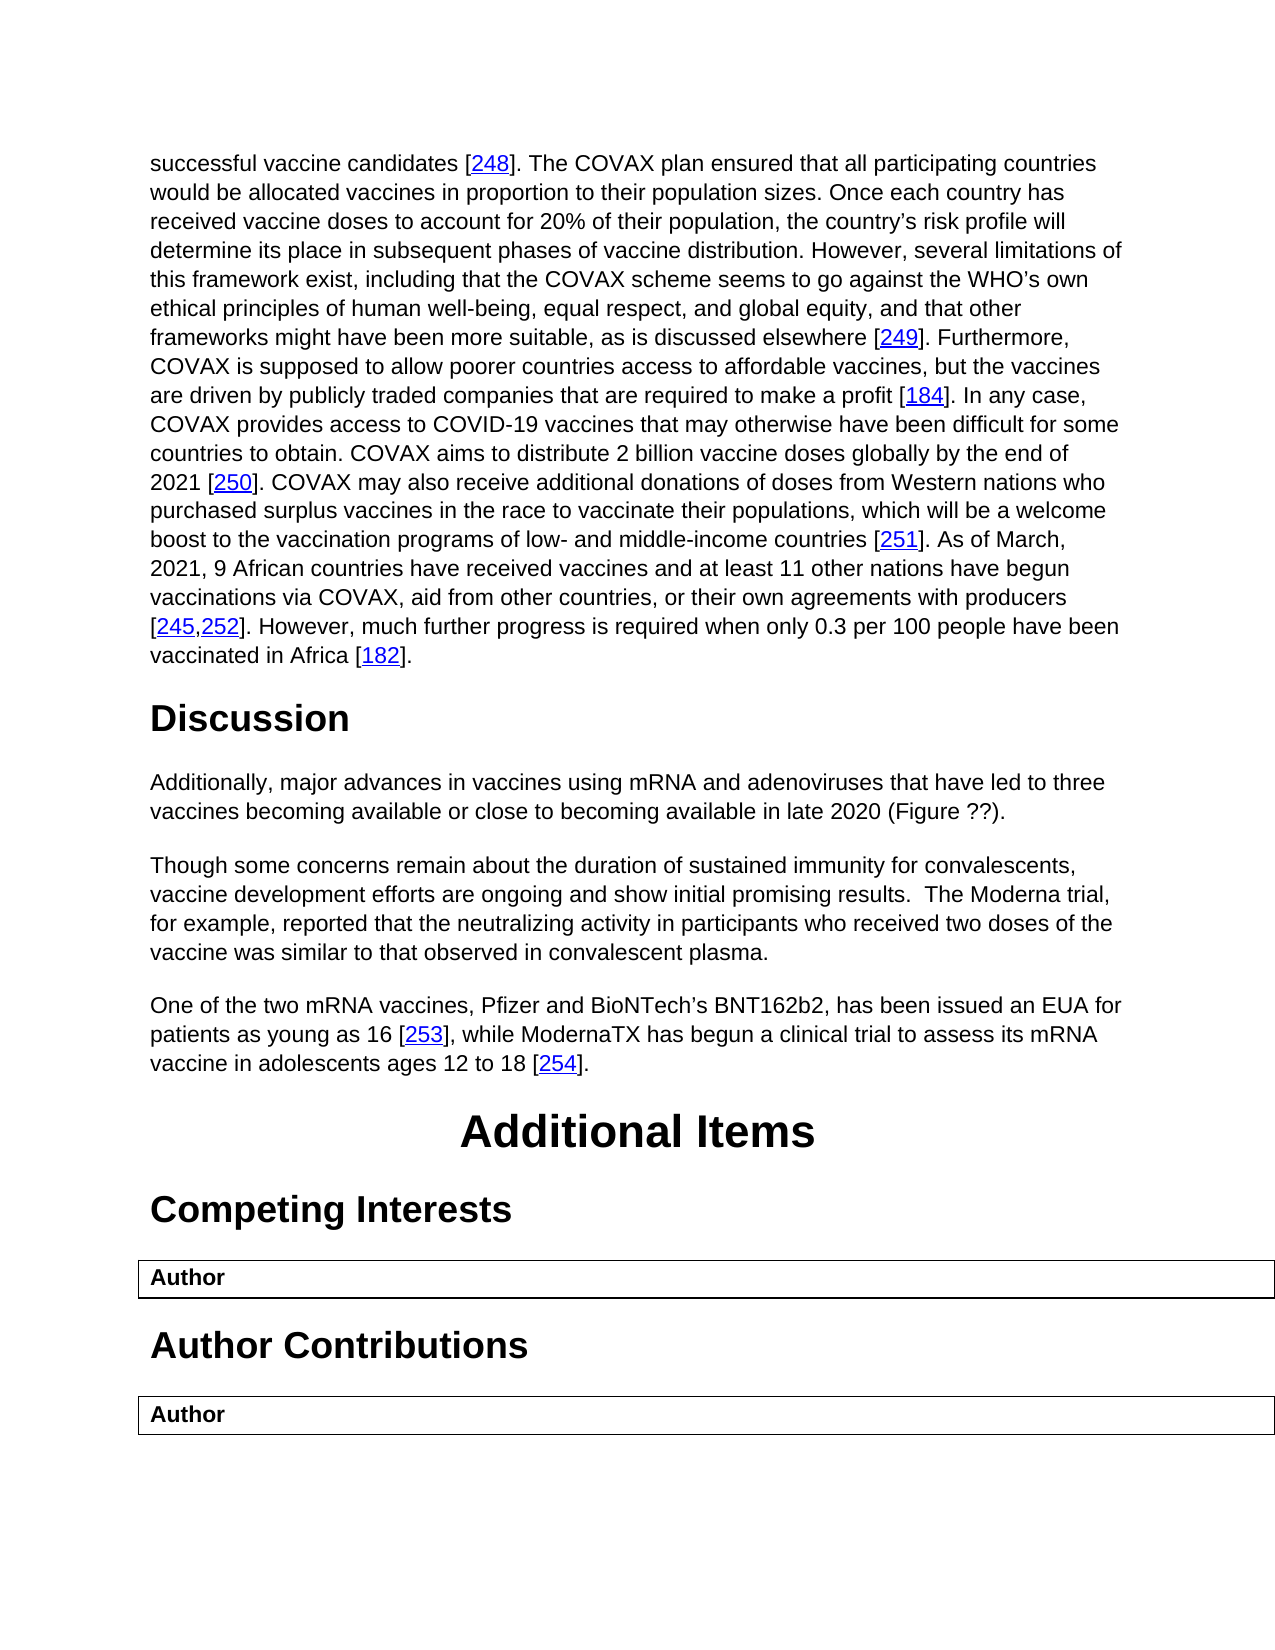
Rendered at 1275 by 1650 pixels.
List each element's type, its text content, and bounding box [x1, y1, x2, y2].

text Additionally, major advances in vaccines using mRNA and adenoviruses that have led to three vaccines becoming available or close to becoming available in late 2020 (Figure ??). [150, 769, 1125, 824]
subtitle Discussion [150, 696, 1125, 739]
subtitle Additional Items [150, 1104, 1125, 1157]
subtitle Competing Interests [150, 1187, 1125, 1230]
table_header Author [139, 1261, 1274, 1297]
text Though some concerns remain about the duration of sustained immunity for convalescents, vaccine development efforts are ongoing and show initial promising results. The Moderna trial, for example, reported that the neutralizing activity in participants who received two doses of the vaccine was similar to that observed in convalescent plasma. [150, 852, 1125, 965]
subtitle Author Contributions [150, 1324, 1125, 1367]
table_header Author [139, 1397, 1274, 1433]
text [150, 150, 1125, 669]
text One of the two mRNA vaccines, Pfizer and BioNTech’s BNT162b2, has been issued an EUA for patients as young as 16 [253], while ModernaTX has begun a clinical trial to assess its mRNA vaccine in adolescents ages 12 to 18 [254]. [150, 992, 1125, 1077]
